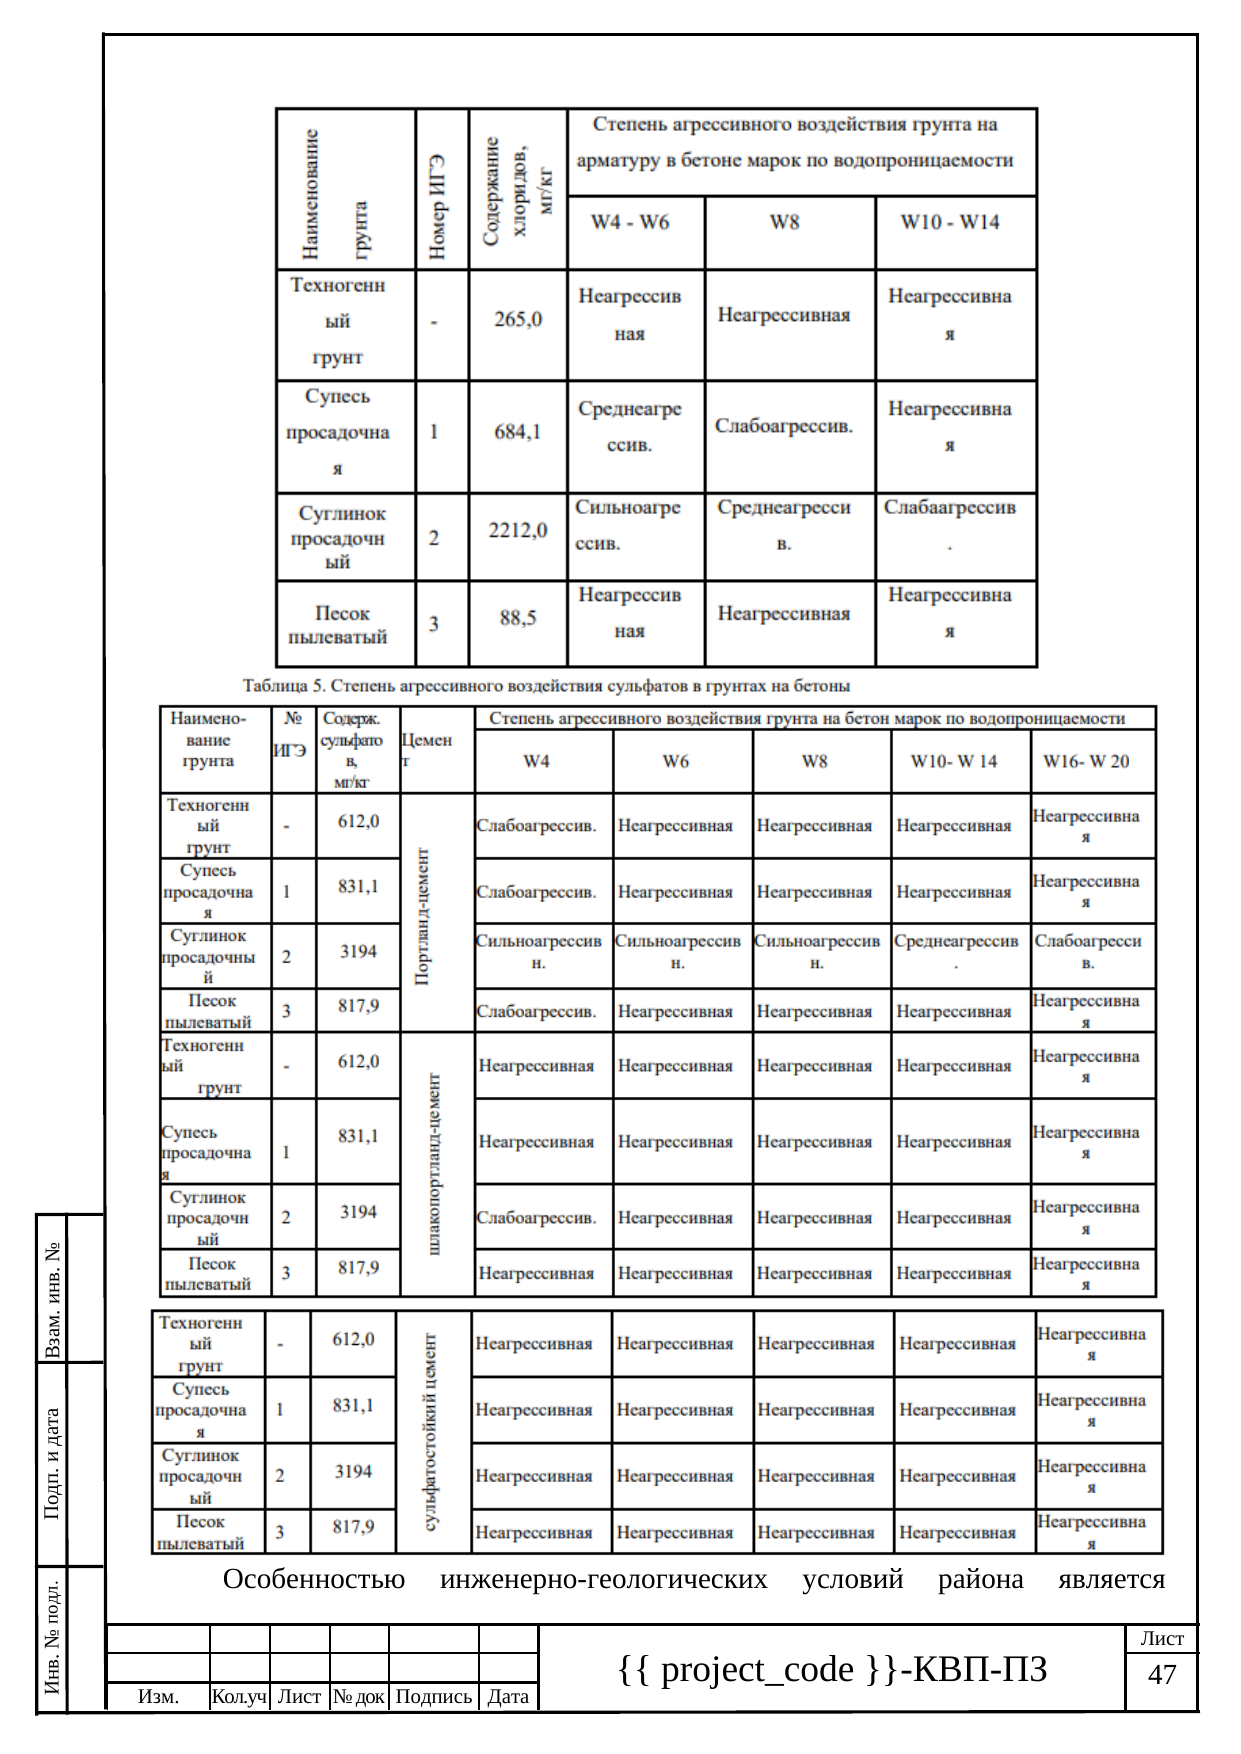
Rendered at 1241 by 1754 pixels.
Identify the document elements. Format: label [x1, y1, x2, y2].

picture [147, 98, 1167, 1562]
text [148, 1562, 1166, 1595]
